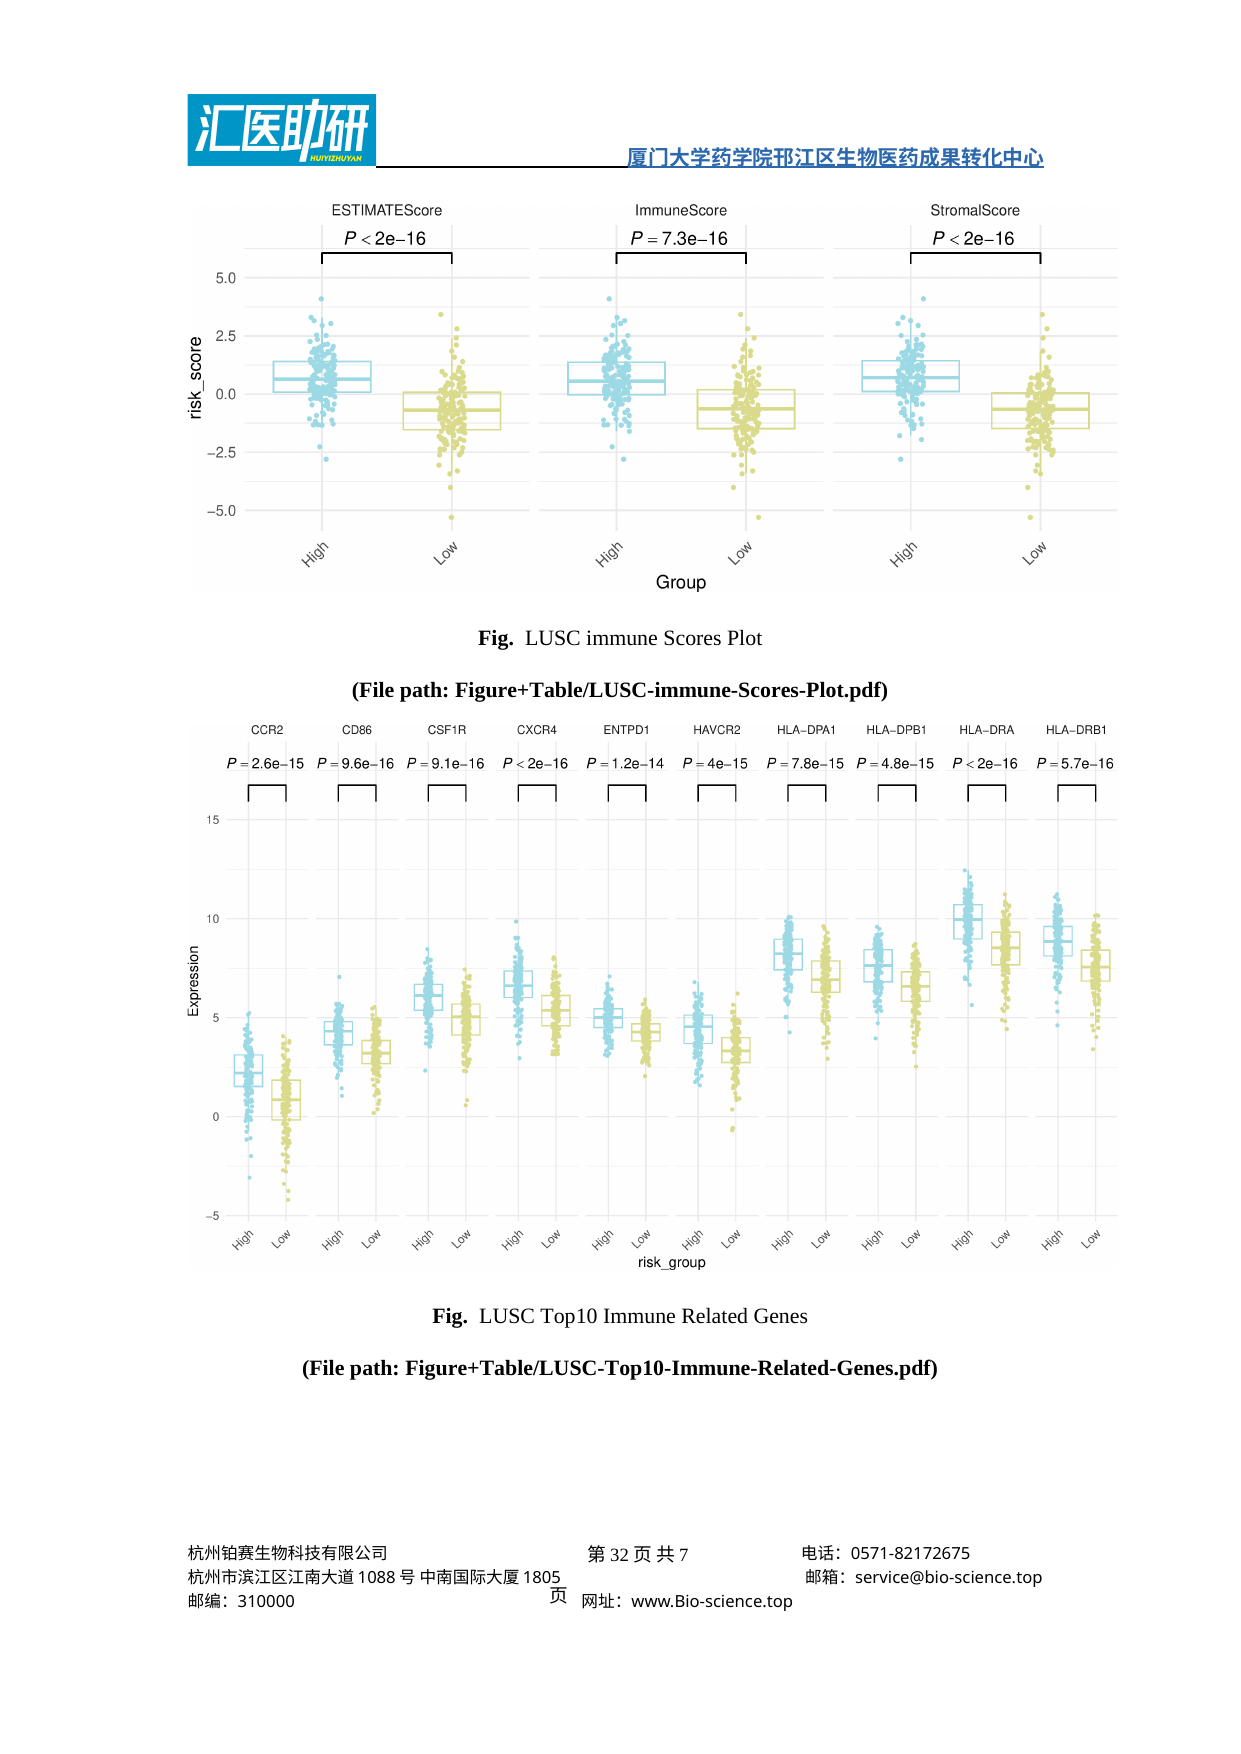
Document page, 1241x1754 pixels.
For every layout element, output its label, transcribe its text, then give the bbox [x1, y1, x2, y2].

text Fig. LUSC immune Scores Plot [187, 624, 1053, 650]
picture [243, 106, 284, 150]
picture [327, 106, 368, 150]
picture [187, 725, 1118, 1270]
text (File path: Figure+Table/LUSC-Top10-Immune-Related-Genes.pdf) [187, 1336, 1053, 1386]
picture [204, 106, 210, 114]
picture [196, 131, 208, 150]
picture [282, 99, 327, 161]
picture [187, 204, 1118, 592]
picture [201, 118, 208, 127]
picture [210, 106, 243, 150]
text (File path: Figure+Table/LUSC-immune-Scores-Plot.pdf) [187, 657, 1053, 707]
text Fig. LUSC Top10 Immune Related Genes [187, 1303, 1053, 1328]
